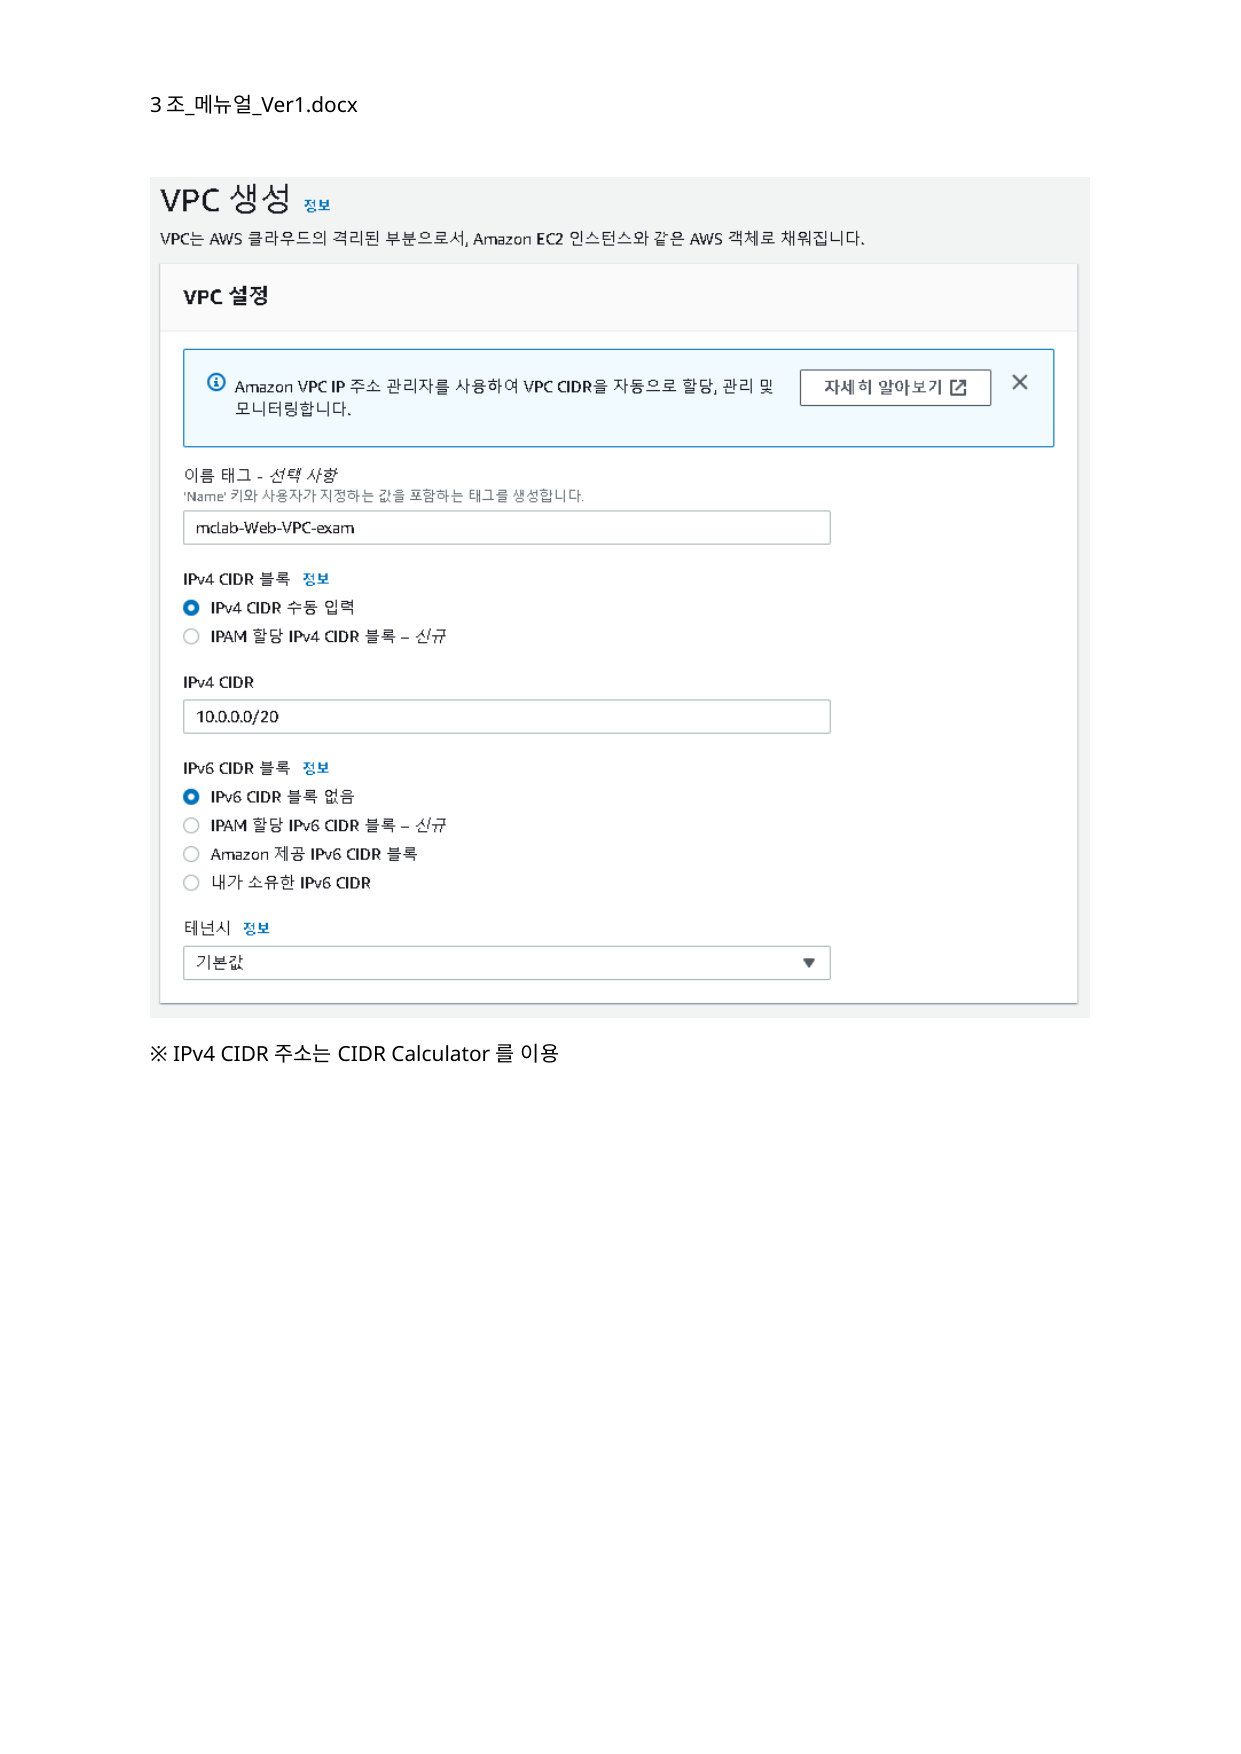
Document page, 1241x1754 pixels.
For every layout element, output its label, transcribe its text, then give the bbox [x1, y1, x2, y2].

text ※ IPv4 CIDR 주소는 CIDR Calculator 를 이용 [150, 1037, 1090, 1067]
picture [150, 177, 1090, 1018]
